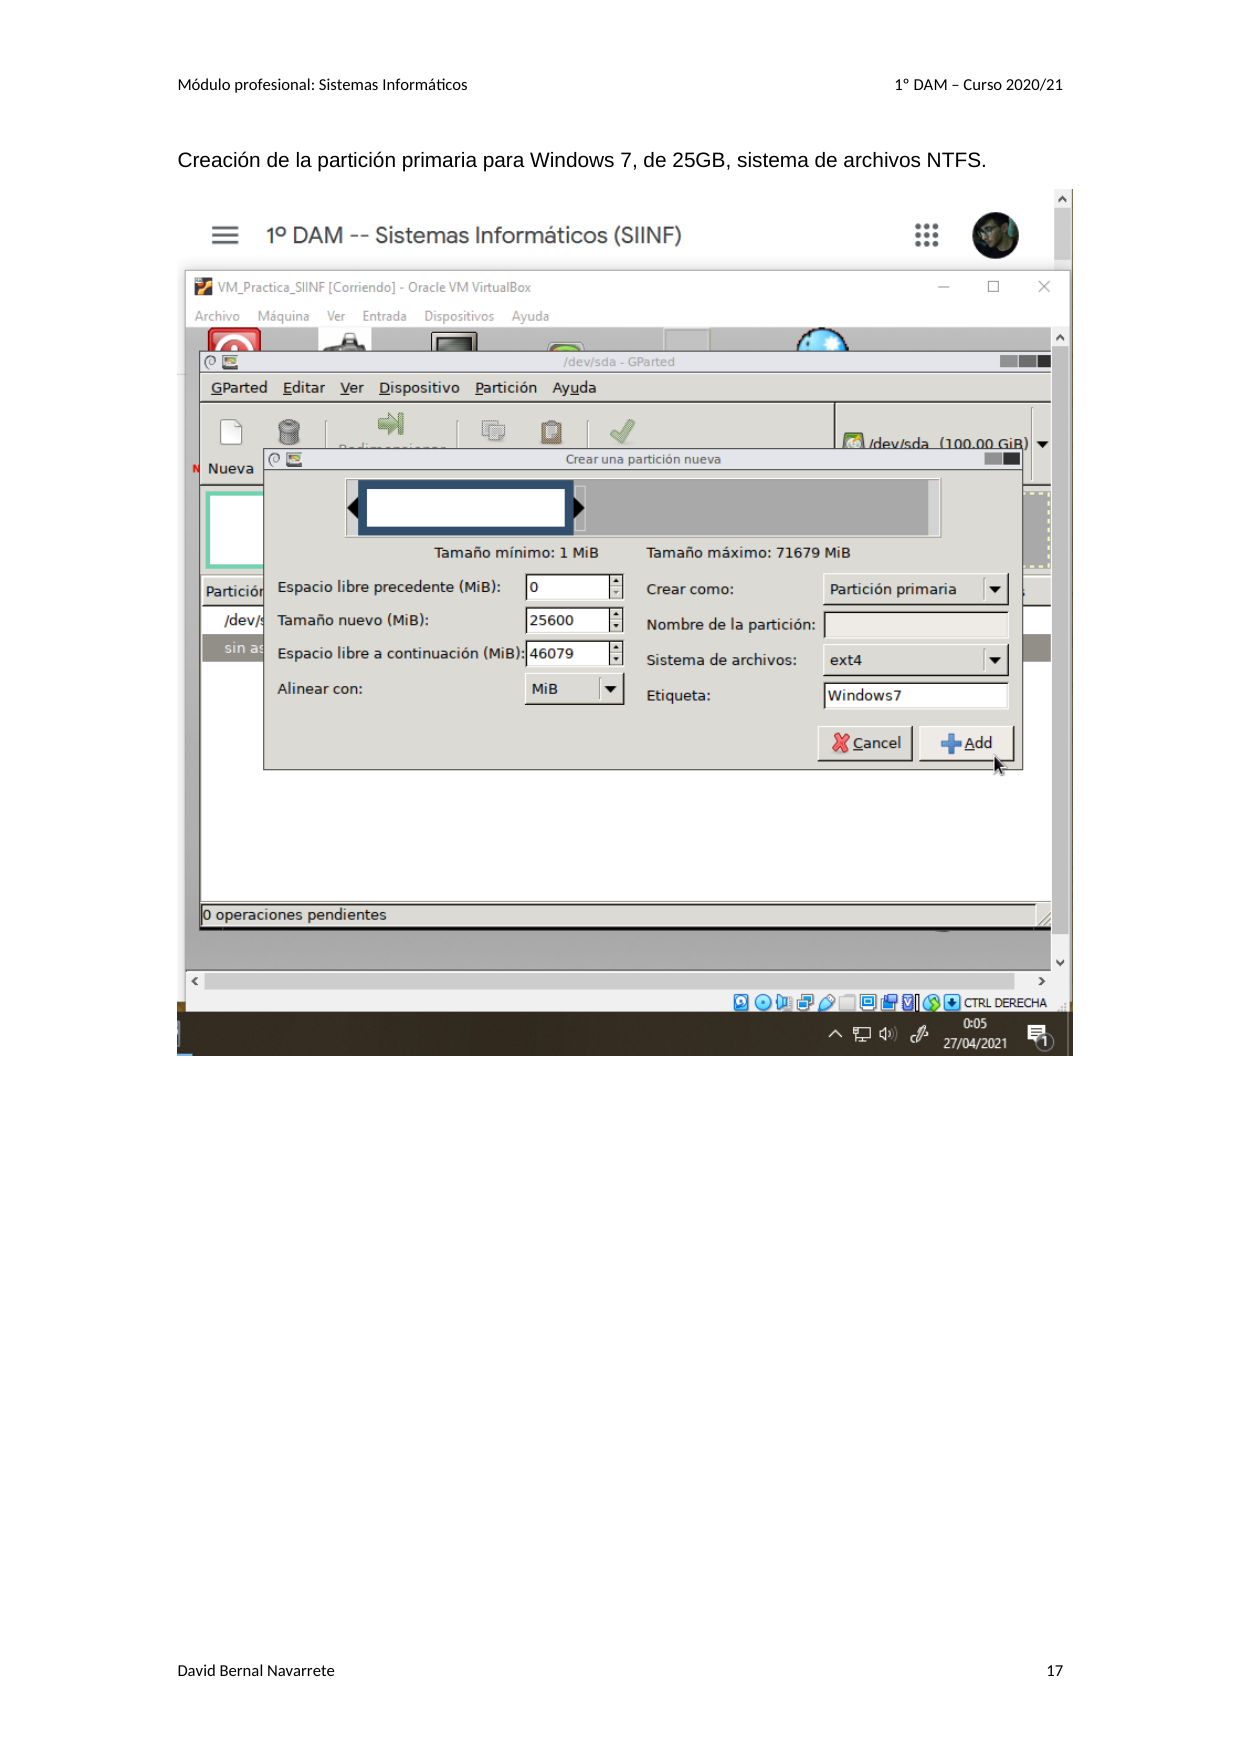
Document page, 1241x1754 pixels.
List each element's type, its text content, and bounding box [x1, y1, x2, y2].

text Creación de la partición primaria para Windows 7, de 25GB, sistema de archivos NTFS. [177, 148, 1063, 172]
picture [177, 189, 1073, 1056]
